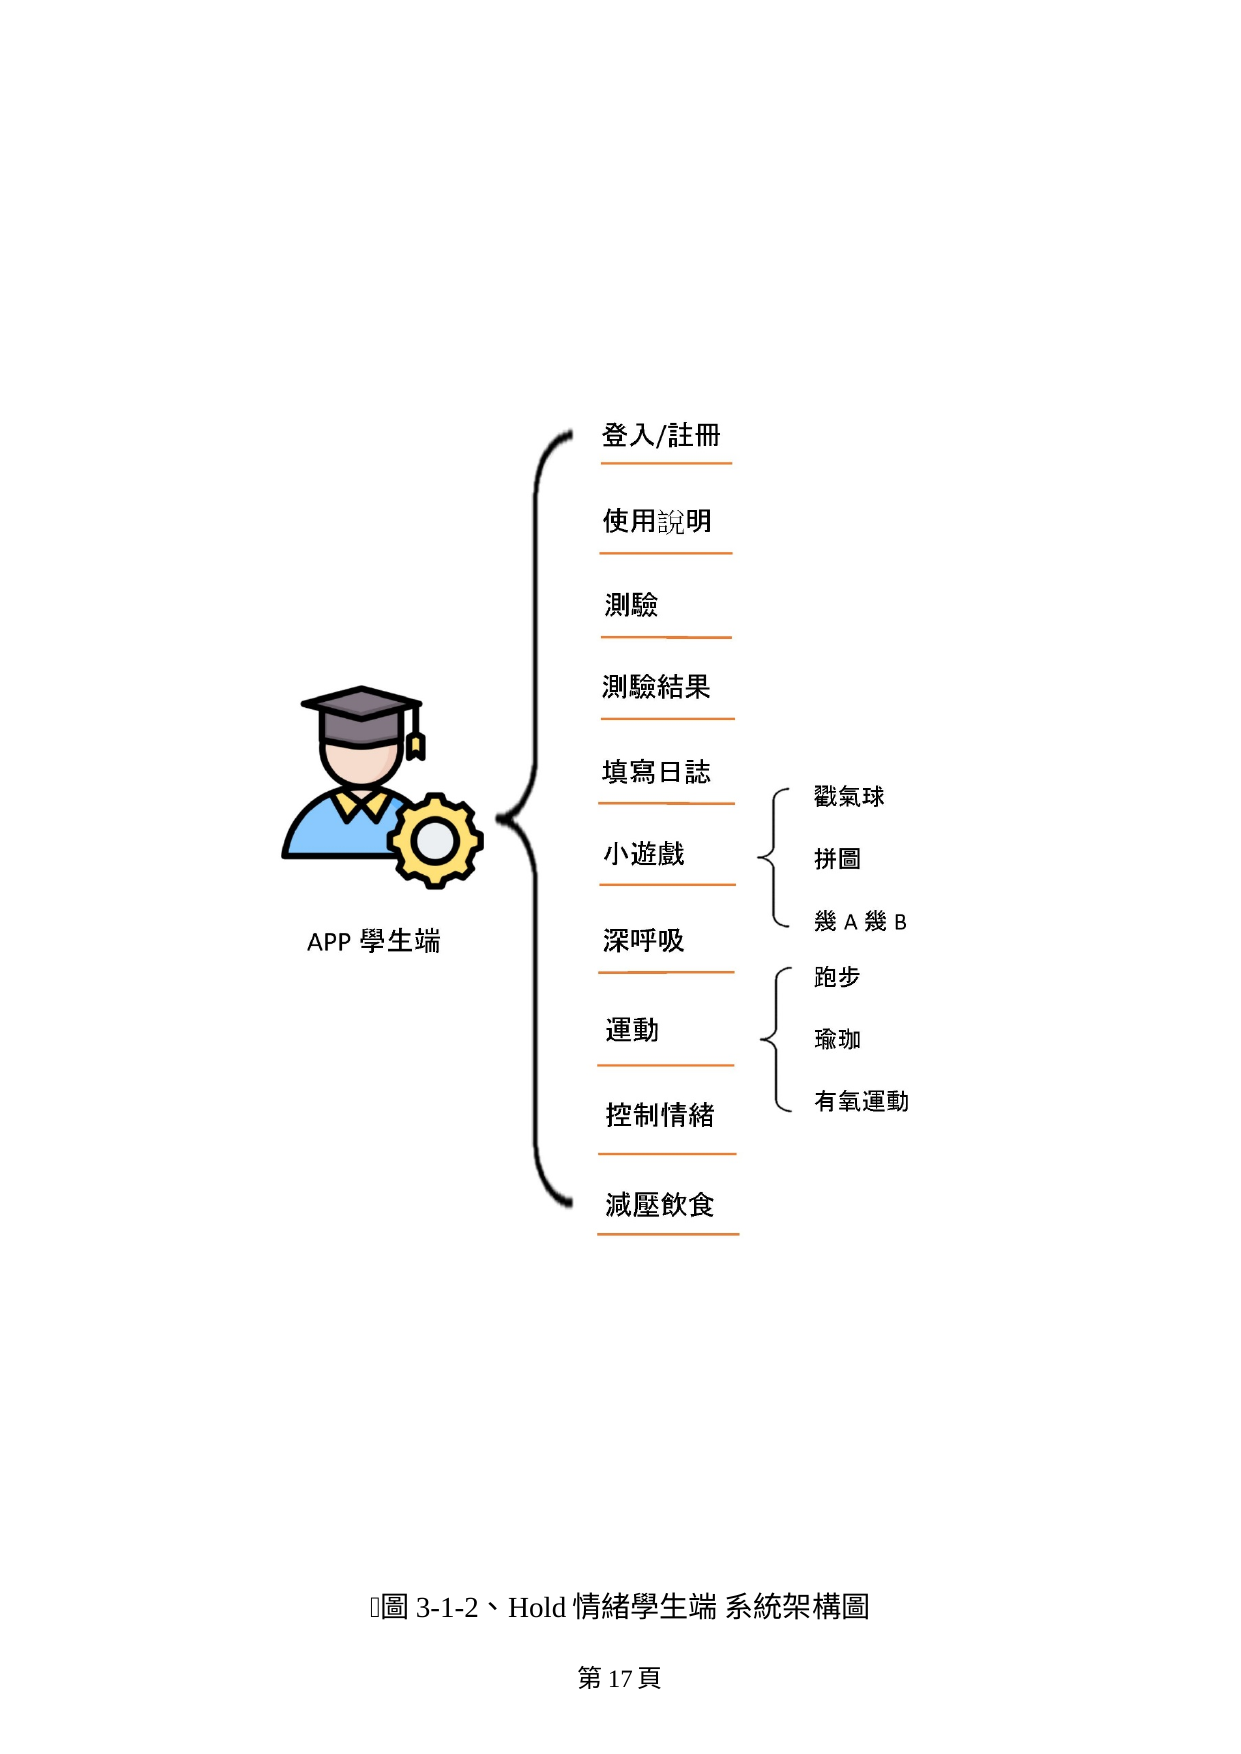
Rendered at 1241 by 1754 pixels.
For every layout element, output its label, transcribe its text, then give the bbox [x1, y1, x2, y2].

picture [106, 105, 1134, 1558]
text 圖3-1-2、Hold情緒學生端 系統架構圖 [89, 1567, 1152, 1642]
